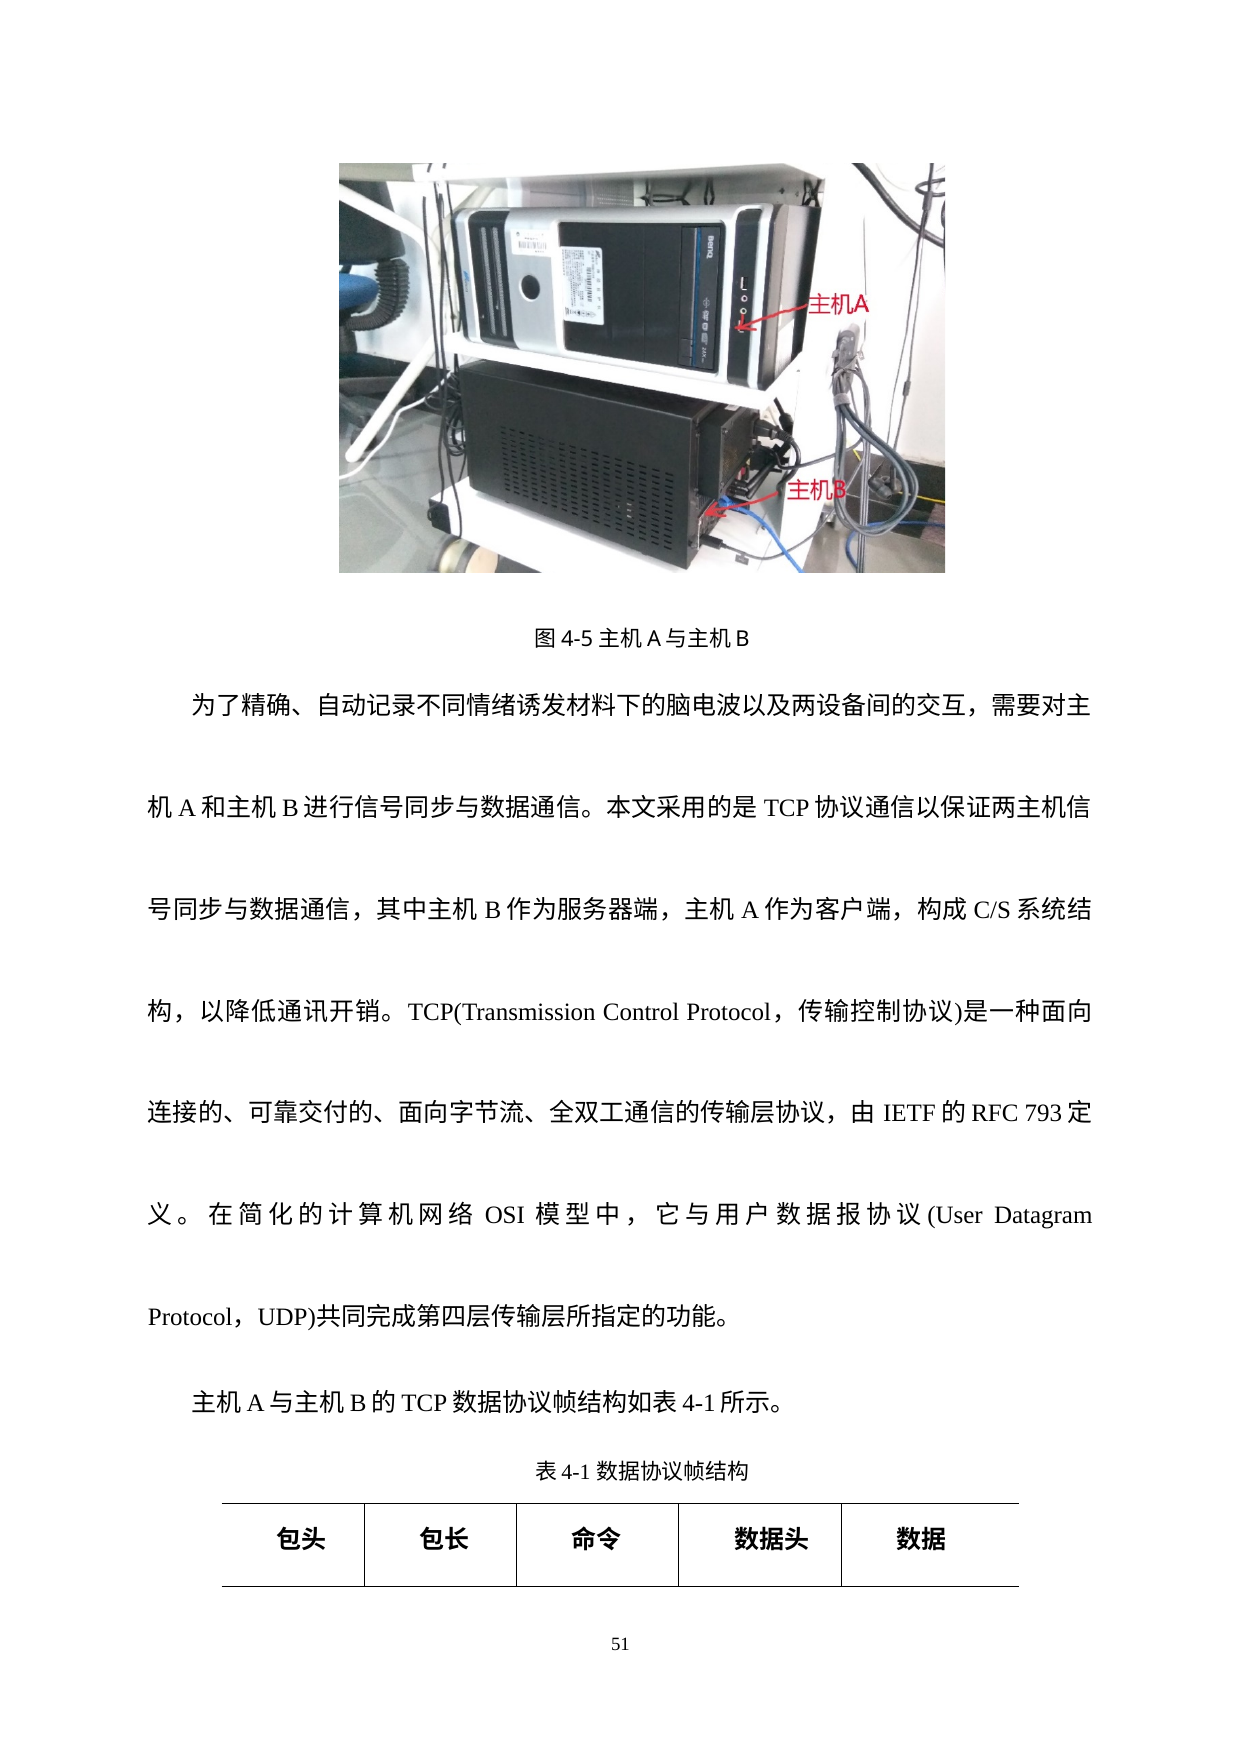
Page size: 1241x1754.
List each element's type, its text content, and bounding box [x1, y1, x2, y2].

text 为了精确、自动记录不同情绪诱发材料下的脑电波以及两设备间的交互，需要对主机A和主机B进行信号同步与数据通信。本文采用的是TCP协议通信以保证两主机信号同步与数据通信，其中主机B作为服务器端，主机A作为客户端，构成C/S系统结构，以降低通讯开销。TCP(Transmission Control Protocol，传输控制协议)是一种面向连接的、可靠交付的、面向字节流、全双工通信的传输层协议，由IETF的RFC 793定义。在简化的计算机网络OSI模型中，它与用户数据报协议(User Datagram Protocol，UDP)共同完成第四层传输层所指定的功能。 [148, 669, 1092, 1349]
text 图4-5 主机A与主机B [148, 620, 1092, 654]
table_header 数据 [842, 1504, 1018, 1586]
picture [339, 163, 946, 573]
text 表4-1 数据协议帧结构 [148, 1453, 1092, 1487]
table_header 数据头 [679, 1504, 841, 1586]
table_header 命令 [517, 1504, 678, 1586]
text 主机A与主机B的TCP数据协议帧结构如表4-1所示。 [148, 1367, 1092, 1435]
table_header 包长 [365, 1504, 516, 1586]
table_header 包头 [222, 1504, 364, 1586]
